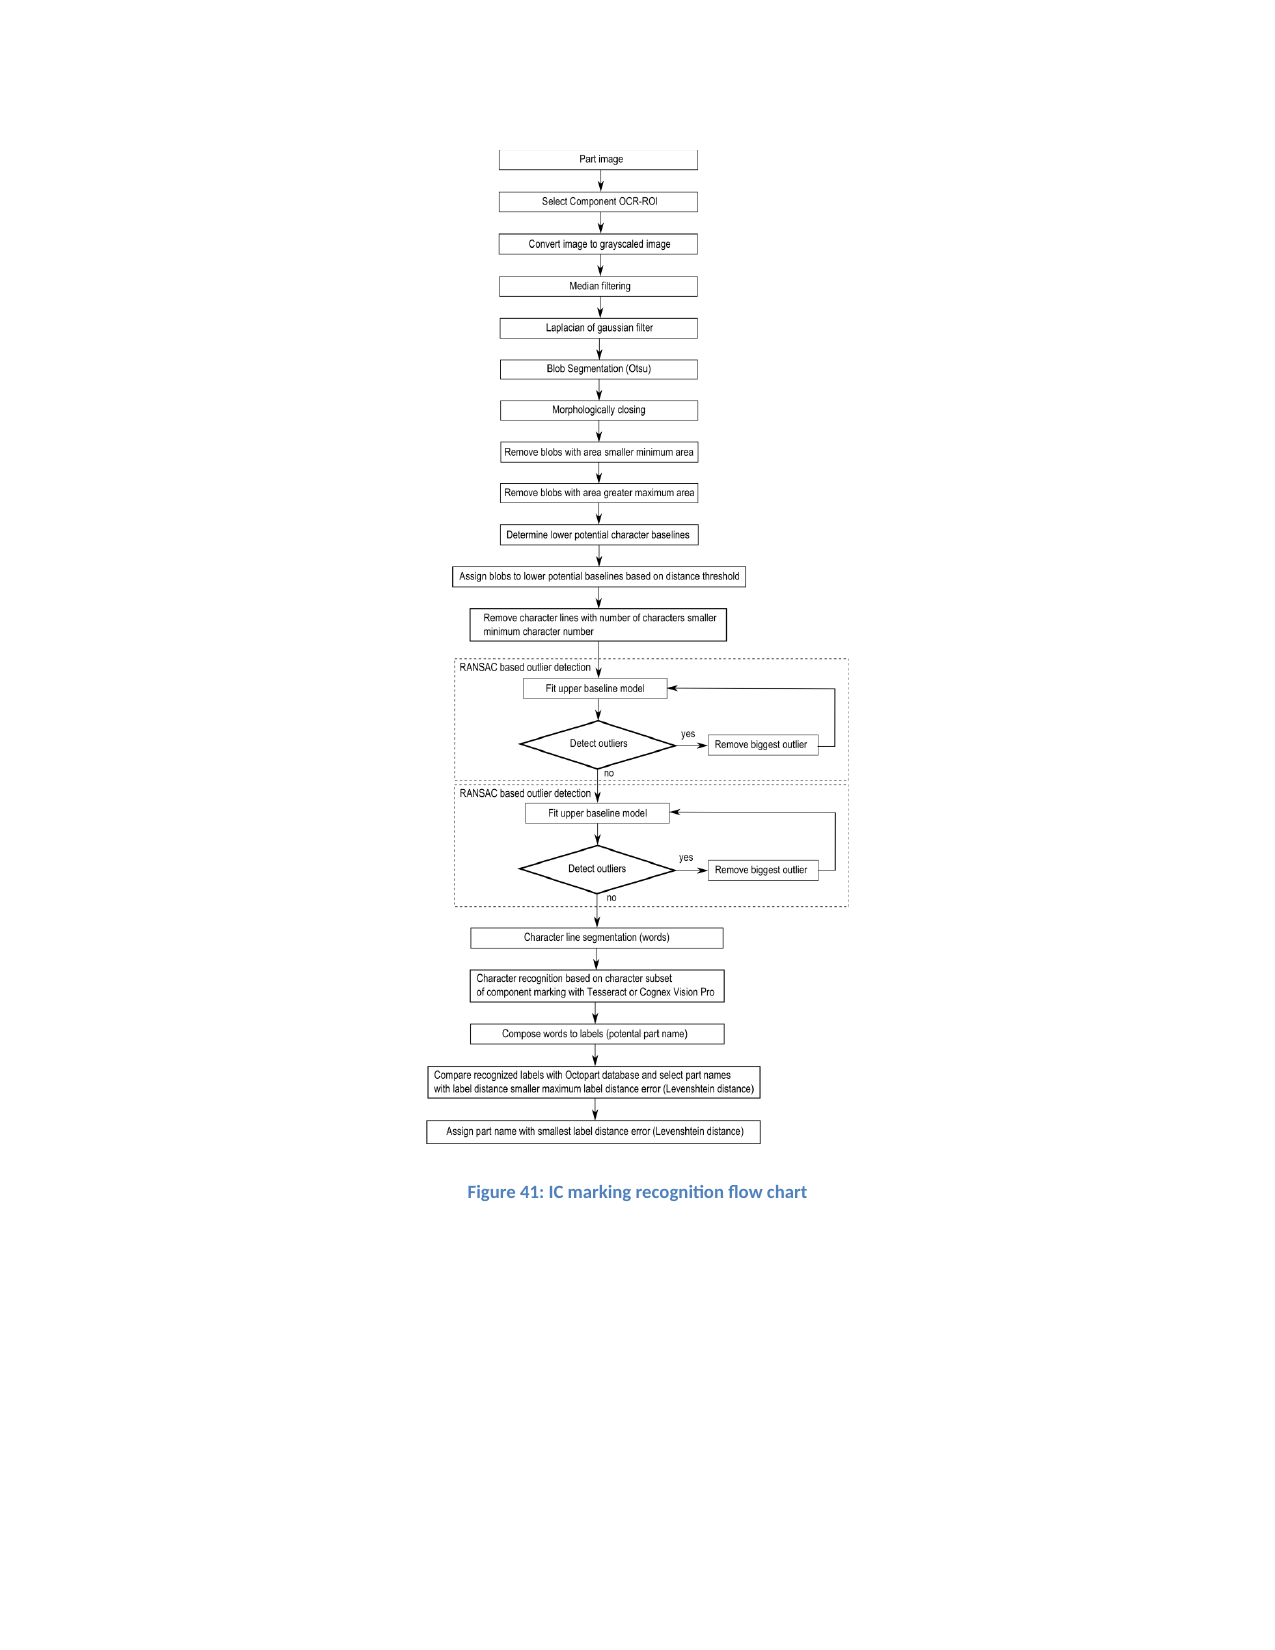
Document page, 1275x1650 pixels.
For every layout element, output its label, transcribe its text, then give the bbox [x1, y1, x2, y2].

picture [426, 150, 849, 1144]
